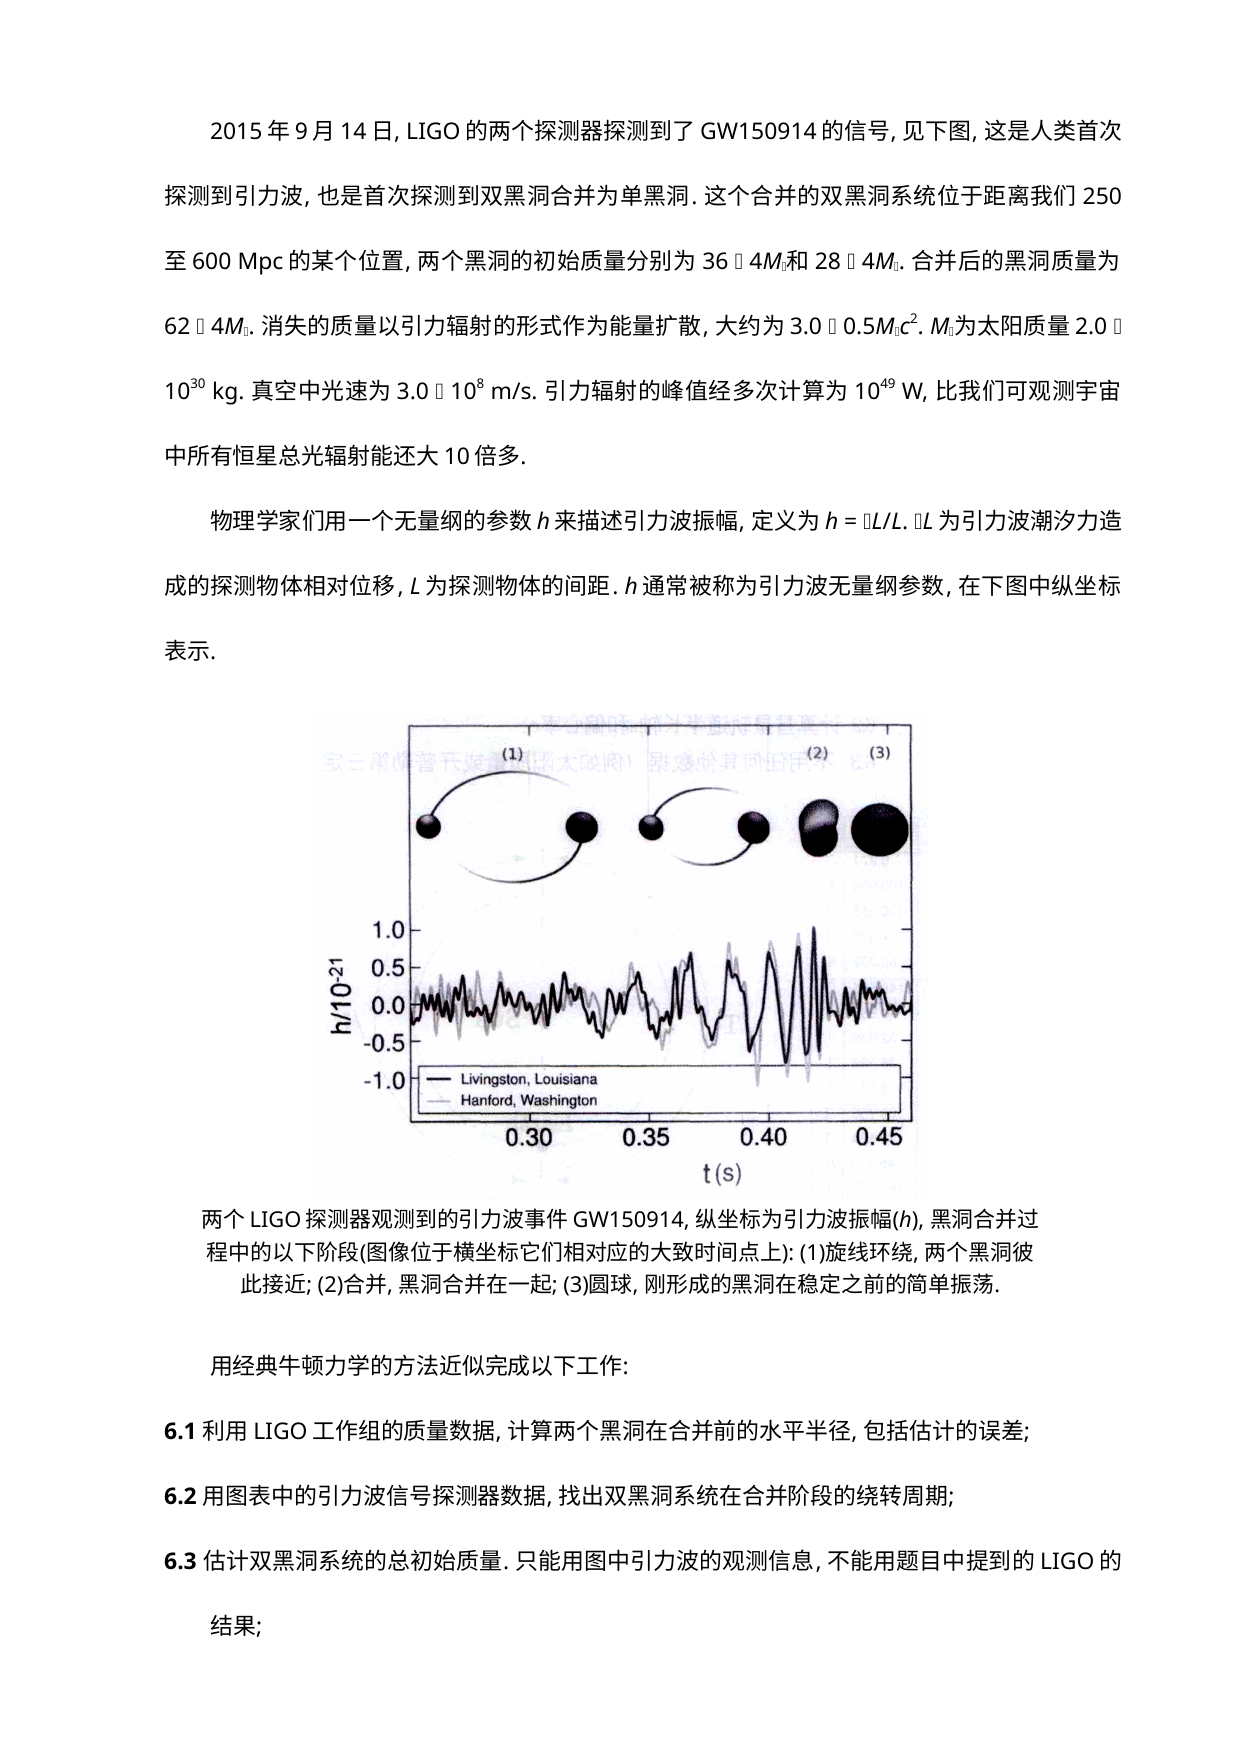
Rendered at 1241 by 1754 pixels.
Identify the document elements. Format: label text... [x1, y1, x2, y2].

text 6.3 估计双黑洞系统的总初始质量. 只能用图中引力波的观测信息, 不能用题目中提到的LIGO的结果; [164, 1527, 1122, 1657]
text 6.2 用图表中的引力波信号探测器数据, 找出双黑洞系统在合并阶段的绕转周期; [164, 1462, 1122, 1527]
text 用经典牛顿力学的方法近似完成以下工作: [164, 1332, 1122, 1397]
text 2015年9月14日, LIGO的两个探测器探测到了GW150914的信号, 见下图, 这是人类首次探测到引力波, 也是首次探测到双黑洞合并为单黑洞. 这个合并的双黑洞系统位于距离我们250至600 Mpc的某个位置, 两个黑洞的初始质量分别为36 4M和28 4M. 合并后的黑洞质量为62 4M. 消失的质量以引力辐射的形式作为能量扩散, 大约为3.0 0.5Mc2. M为太阳质量2.0 1030 kg. 真空中光速为3.0 108 m/s. 引力辐射的峰值经多次计算为1049 W, 比我们可观测宇宙中所有恒星总光辐射能还大10倍多. [164, 97, 1122, 487]
text 物理学家们用一个无量纲的参数h来描述引力波振幅, 定义为h = L/L. L为引力波潮汐力造成的探测物体相对位移, L为探测物体的间距. h通常被称为引力波无量纲参数, 在下图中纵坐标表示. [164, 487, 1122, 682]
text 两个LIGO探测器观测到的引力波事件GW150914, 纵坐标为引力波振幅(h), 黑洞合并过程中的以下阶段(图像位于横坐标它们相对应的大致时间点上): (1)旋线环绕, 两个黑洞彼此接近; (2)合并, 黑洞合并在一起; (3)圆球, 刚形成的黑洞在稳定之前的简单振荡. [198, 1202, 1042, 1299]
text 6.1 利用LIGO工作组的质量数据, 计算两个黑洞在合并前的水平半径, 包括估计的误差; [164, 1397, 1122, 1462]
